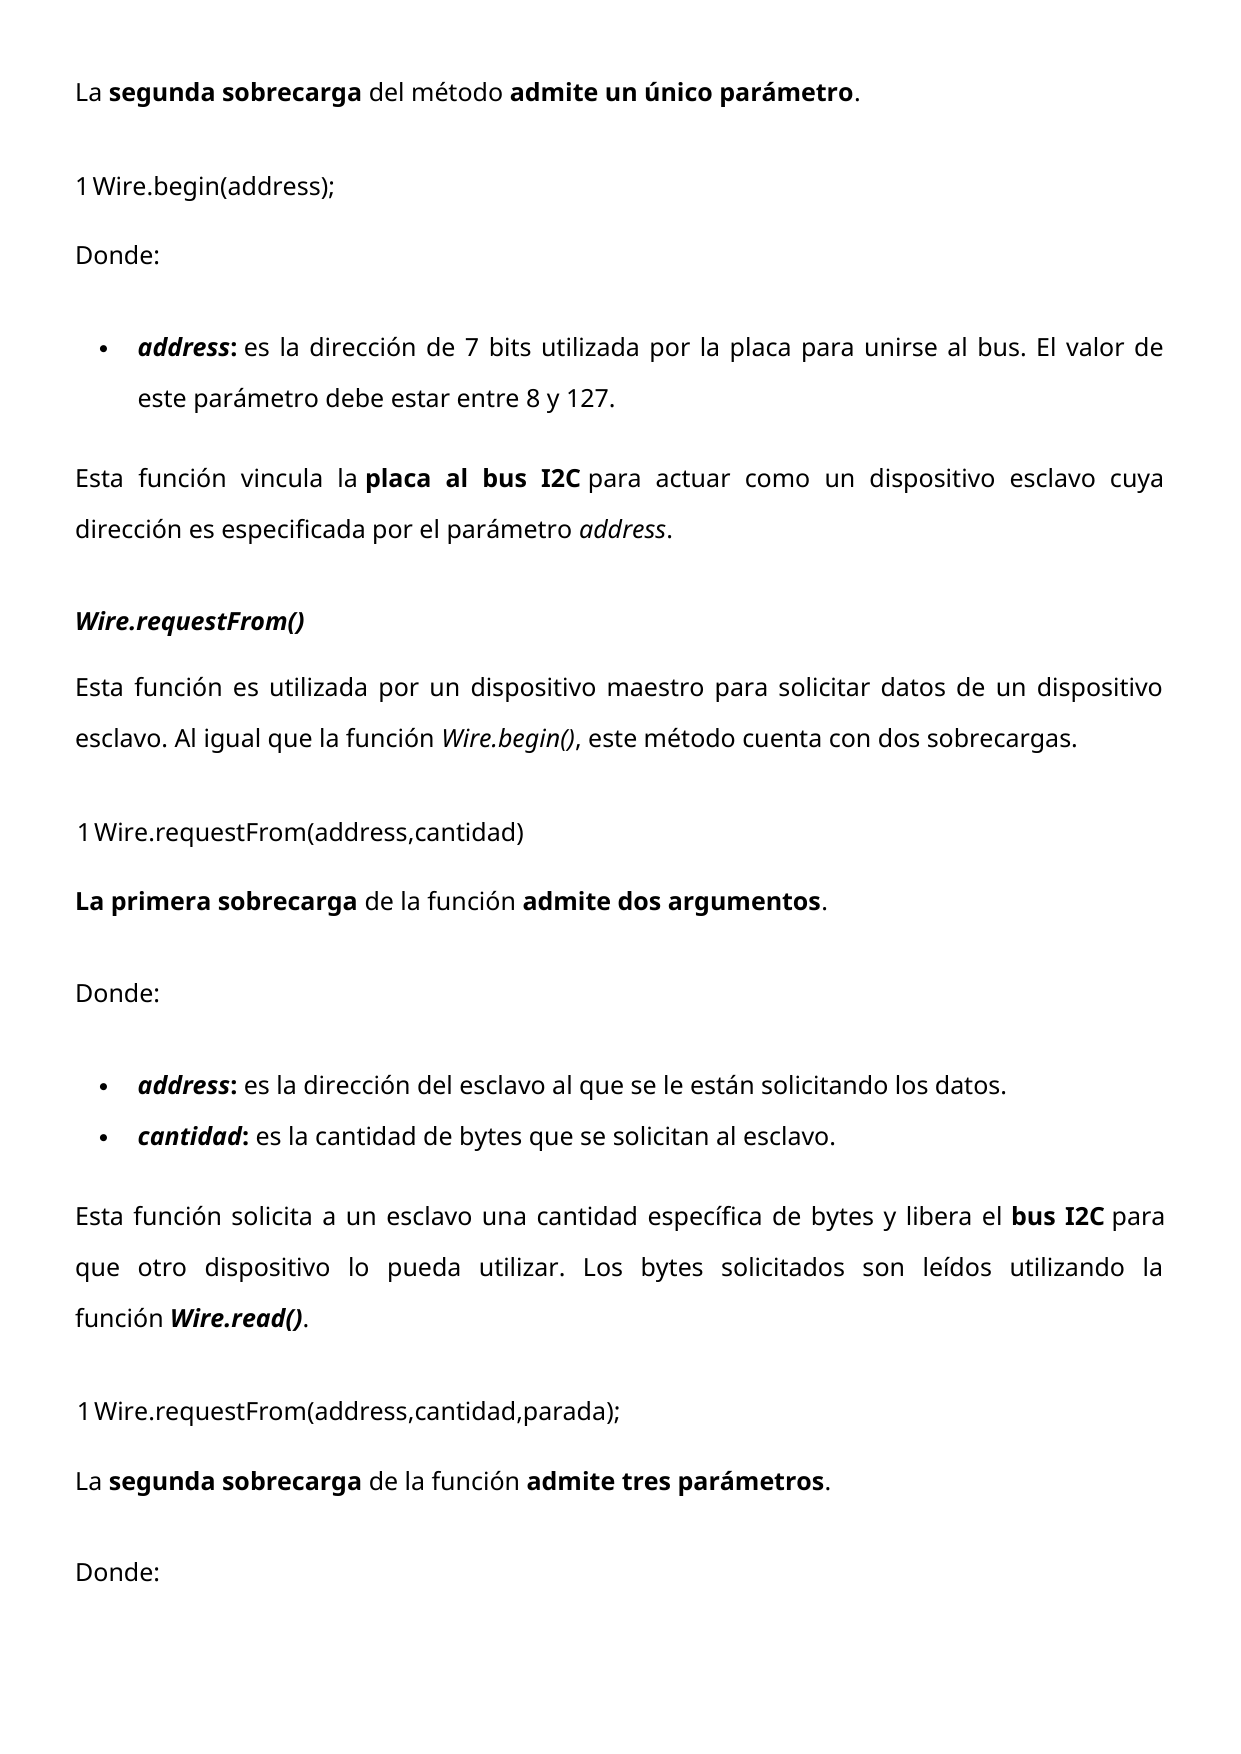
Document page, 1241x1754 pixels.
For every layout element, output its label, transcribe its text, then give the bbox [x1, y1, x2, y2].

list cantidad: es la cantidad de bytes que se solicitan al esclavo. [100, 1118, 1165, 1152]
text Esta función vincula la placa al bus I2C para actuar como un dispositivo esclavo cuya dirección es especificada por el parámetro address. [75, 461, 1165, 546]
text La segunda sobrecarga del método admite un único parámetro. [75, 75, 1165, 109]
table_header Wire.requestFrom(address,cantidad) [92, 813, 1116, 884]
text La segunda sobrecarga de la función admite tres parámetros. [75, 1463, 1165, 1497]
text Donde: [75, 1555, 1165, 1589]
text Donde: [75, 238, 1165, 272]
table_header 1 [75, 813, 92, 884]
text Esta función es utilizada por un dispositivo maestro para solicitar datos de un dispositivo esclavo. Al igual que la función Wire.begin(), este método cuenta con dos sobrecargas. [75, 670, 1165, 755]
list address: es la dirección de 7 bits utilizada por la placa para unirse al bus. El valor de este parámetro debe estar entre 8 y 127. [100, 329, 1165, 414]
table_header Wire.begin(address); [91, 167, 1173, 238]
text La primera sobrecarga de la función admite dos argumentos. [75, 884, 1165, 918]
list address: es la dirección del esclavo al que se le están solicitando los datos. [100, 1067, 1165, 1101]
text Donde: [75, 976, 1165, 1010]
table_header 1 [75, 1392, 92, 1463]
subtitle Wire.requestFrom() [75, 603, 1165, 637]
table_header 1 [74, 167, 91, 238]
text Esta función solicita a un esclavo una cantidad específica de bytes y libera el bus I2C para que otro dispositivo lo pueda utilizar. Los bytes solicitados son leídos utilizando la función Wire.read(). [75, 1198, 1165, 1335]
table_header Wire.requestFrom(address,cantidad,parada); [92, 1392, 1116, 1463]
